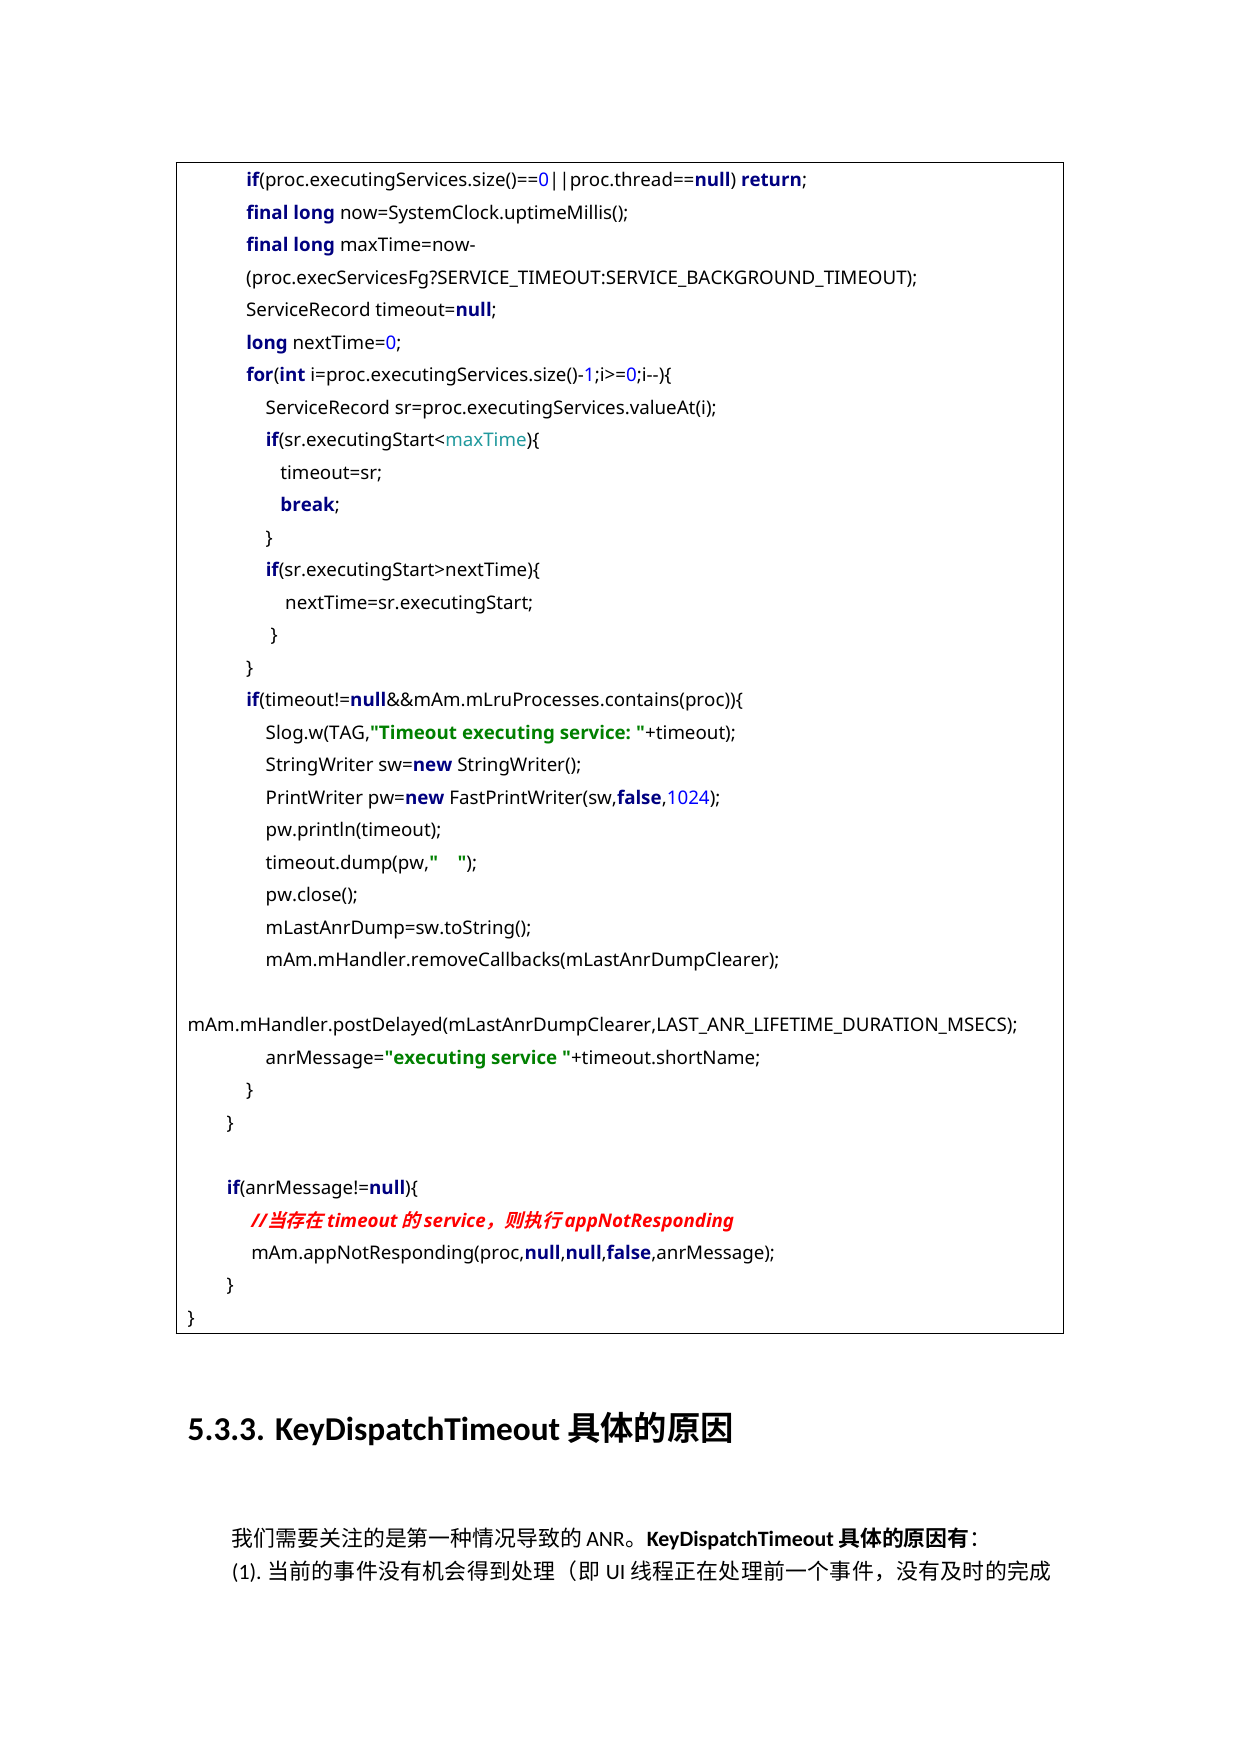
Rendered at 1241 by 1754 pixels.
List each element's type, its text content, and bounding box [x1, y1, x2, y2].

subtitle KeyDispatchTimeout具体的原因 [187, 1394, 1053, 1459]
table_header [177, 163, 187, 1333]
text 我们需要关注的是第一种情况导致的ANR。KeyDispatchTimeout具体的原因有： [187, 1521, 1053, 1553]
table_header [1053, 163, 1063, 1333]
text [187, 1553, 1053, 1586]
